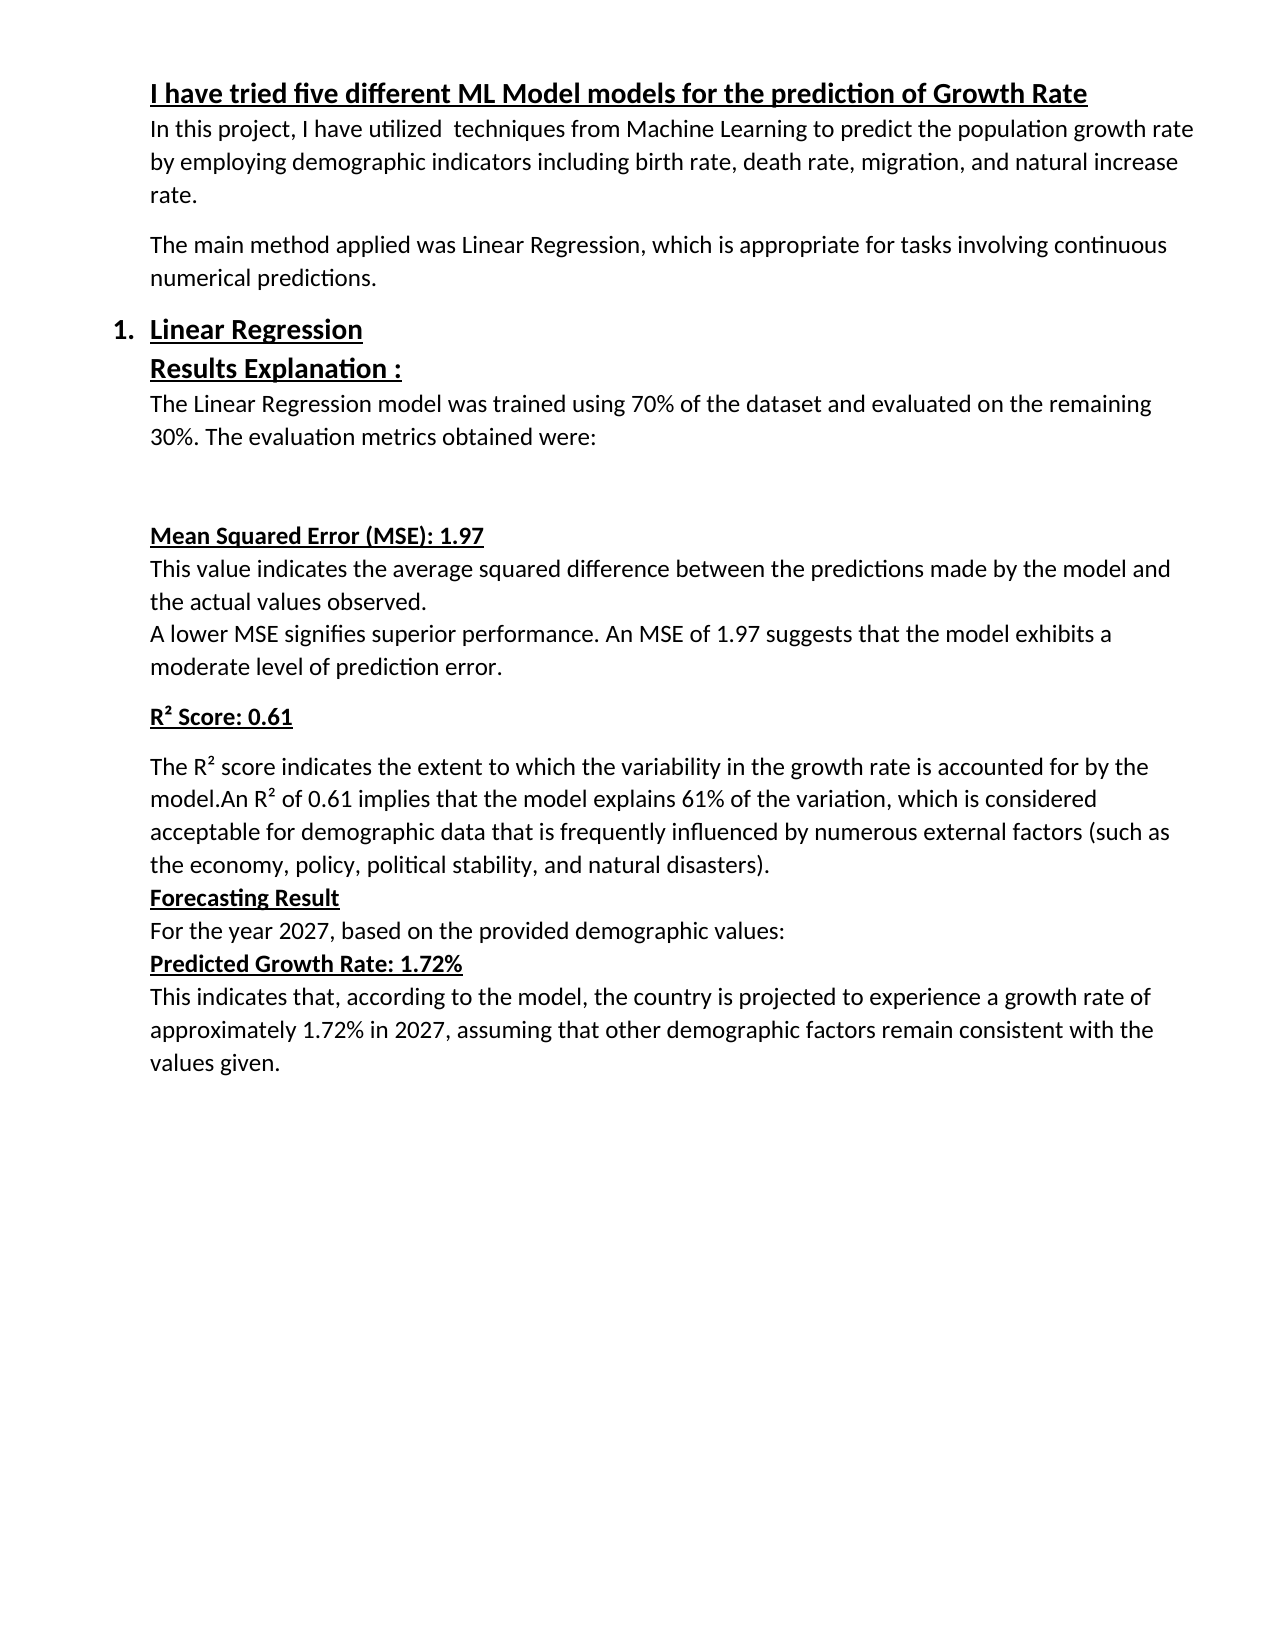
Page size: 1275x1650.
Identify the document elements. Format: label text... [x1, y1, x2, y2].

list This indicates that, according to the model, the country is projected to experience a growth rate of approximately 1.72% in 2027, assuming that other demographic factors remain consistent with the values given. [150, 981, 1200, 1077]
list For the year 2027, based on the provided demographic values: [150, 915, 1200, 946]
list Results Explanation : [150, 350, 1200, 385]
list I have tried five different ML Model models for the prediction of Growth Rate [150, 75, 1200, 111]
list Linear Regression [112, 311, 1200, 347]
list This value indicates the average squared difference between the predictions made by the model and the actual values observed. [150, 553, 1200, 616]
list Mean Squared Error (MSE): 1.97 [150, 520, 1200, 550]
list In this project, I have utilized techniques from Machine Learning to predict the population growth rate by employing demographic indicators including birth rate, death rate, migration, and natural increase rate. [150, 113, 1200, 210]
list A lower MSE signifies superior performance. An MSE of 1.97 suggests that the model exhibits a moderate level of prediction error. [150, 619, 1200, 682]
text The main method applied was Linear Regression, which is appropriate for tasks involving continuous numerical predictions. [150, 229, 1200, 292]
list Predicted Growth Rate: 1.72% [150, 948, 1200, 979]
text R² Score: 0.61 [150, 701, 1200, 732]
list The R² score indicates the extent to which the variability in the growth rate is accounted for by the model.An R² of 0.61 implies that the model explains 61% of the variation, which is considered acceptable for demographic data that is frequently influenced by numerous external factors (such as the economy, policy, political stability, and natural disasters). [150, 751, 1200, 880]
list Forecasting Result [150, 882, 1200, 913]
list The Linear Regression model was trained using 70% of the dataset and evaluated on the remaining 30%. The evaluation metrics obtained were: [150, 388, 1200, 452]
